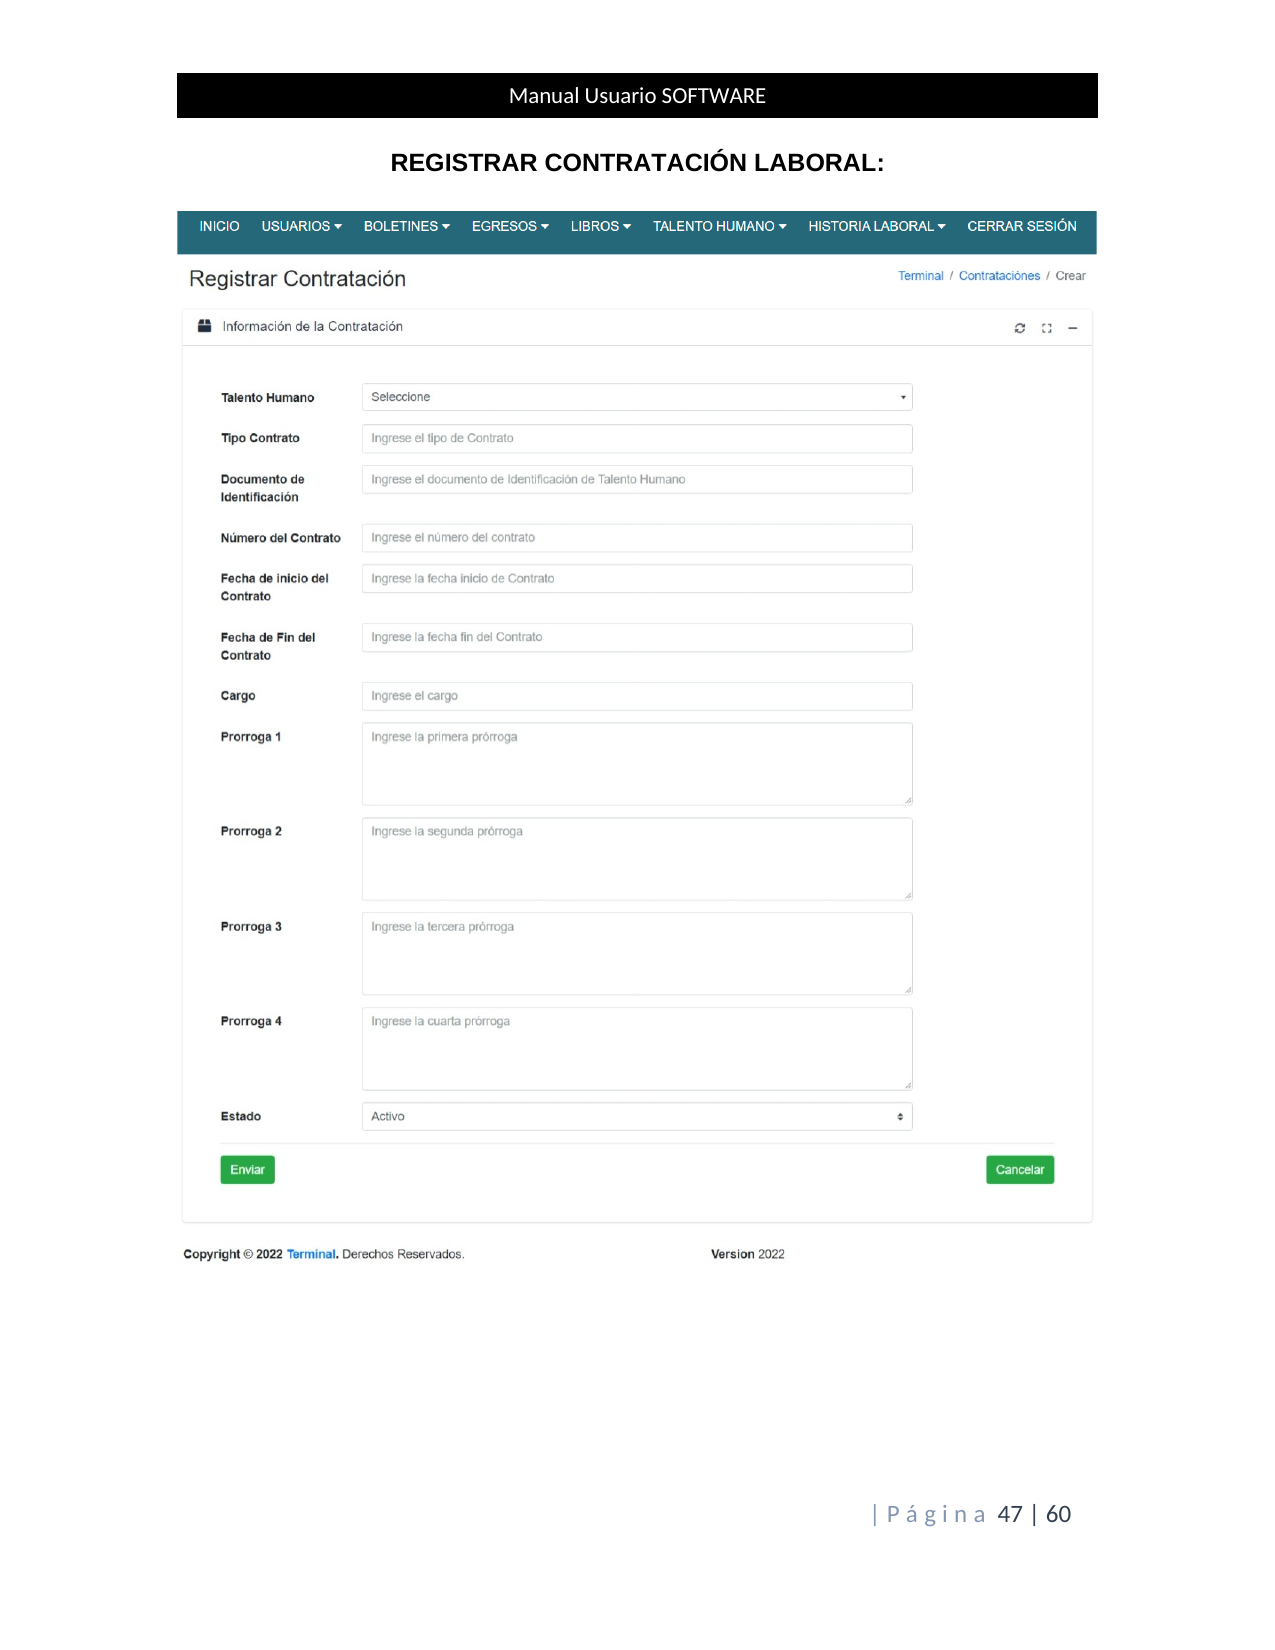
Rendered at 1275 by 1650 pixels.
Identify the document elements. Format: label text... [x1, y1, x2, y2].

picture [177, 211, 1097, 1273]
text REGISTRAR CONTRATACIÓN LABORAL: [177, 148, 1098, 176]
